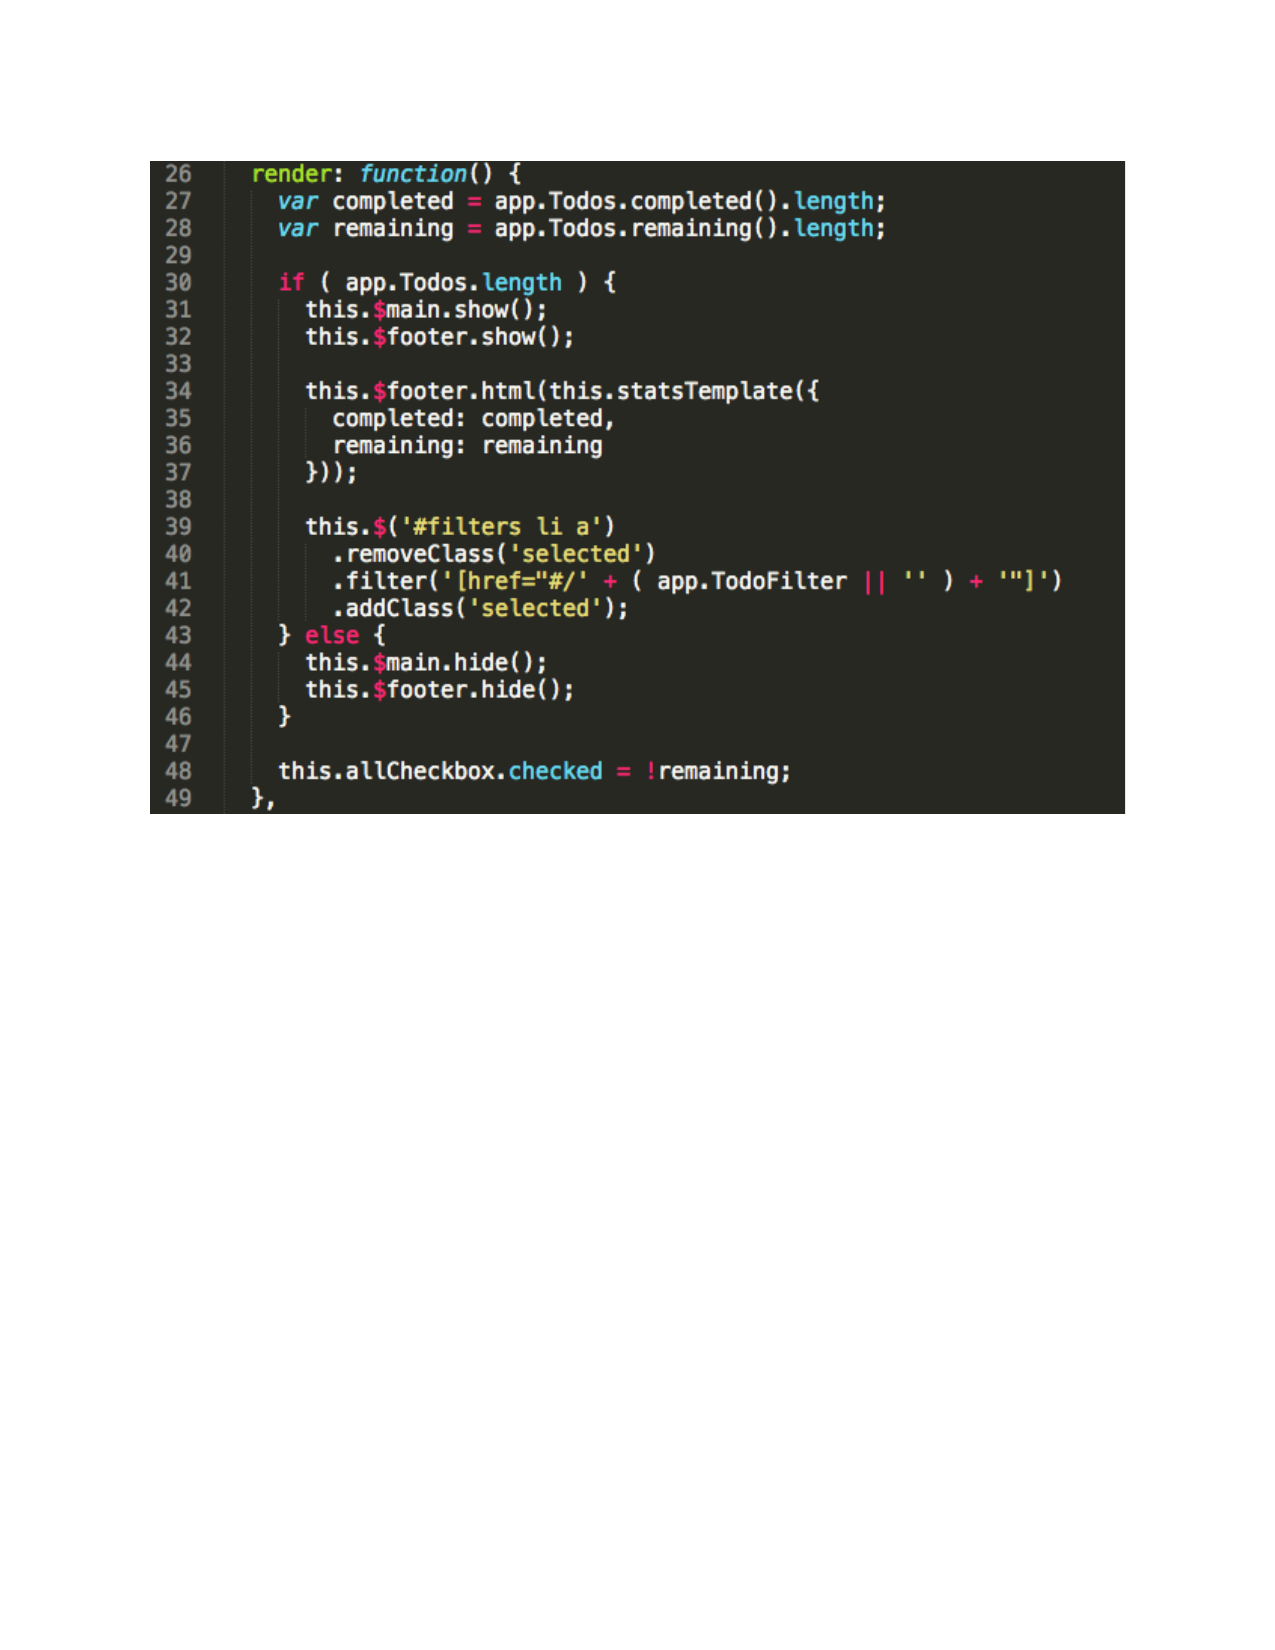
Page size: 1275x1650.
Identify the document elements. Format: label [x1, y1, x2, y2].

picture [150, 161, 1125, 814]
